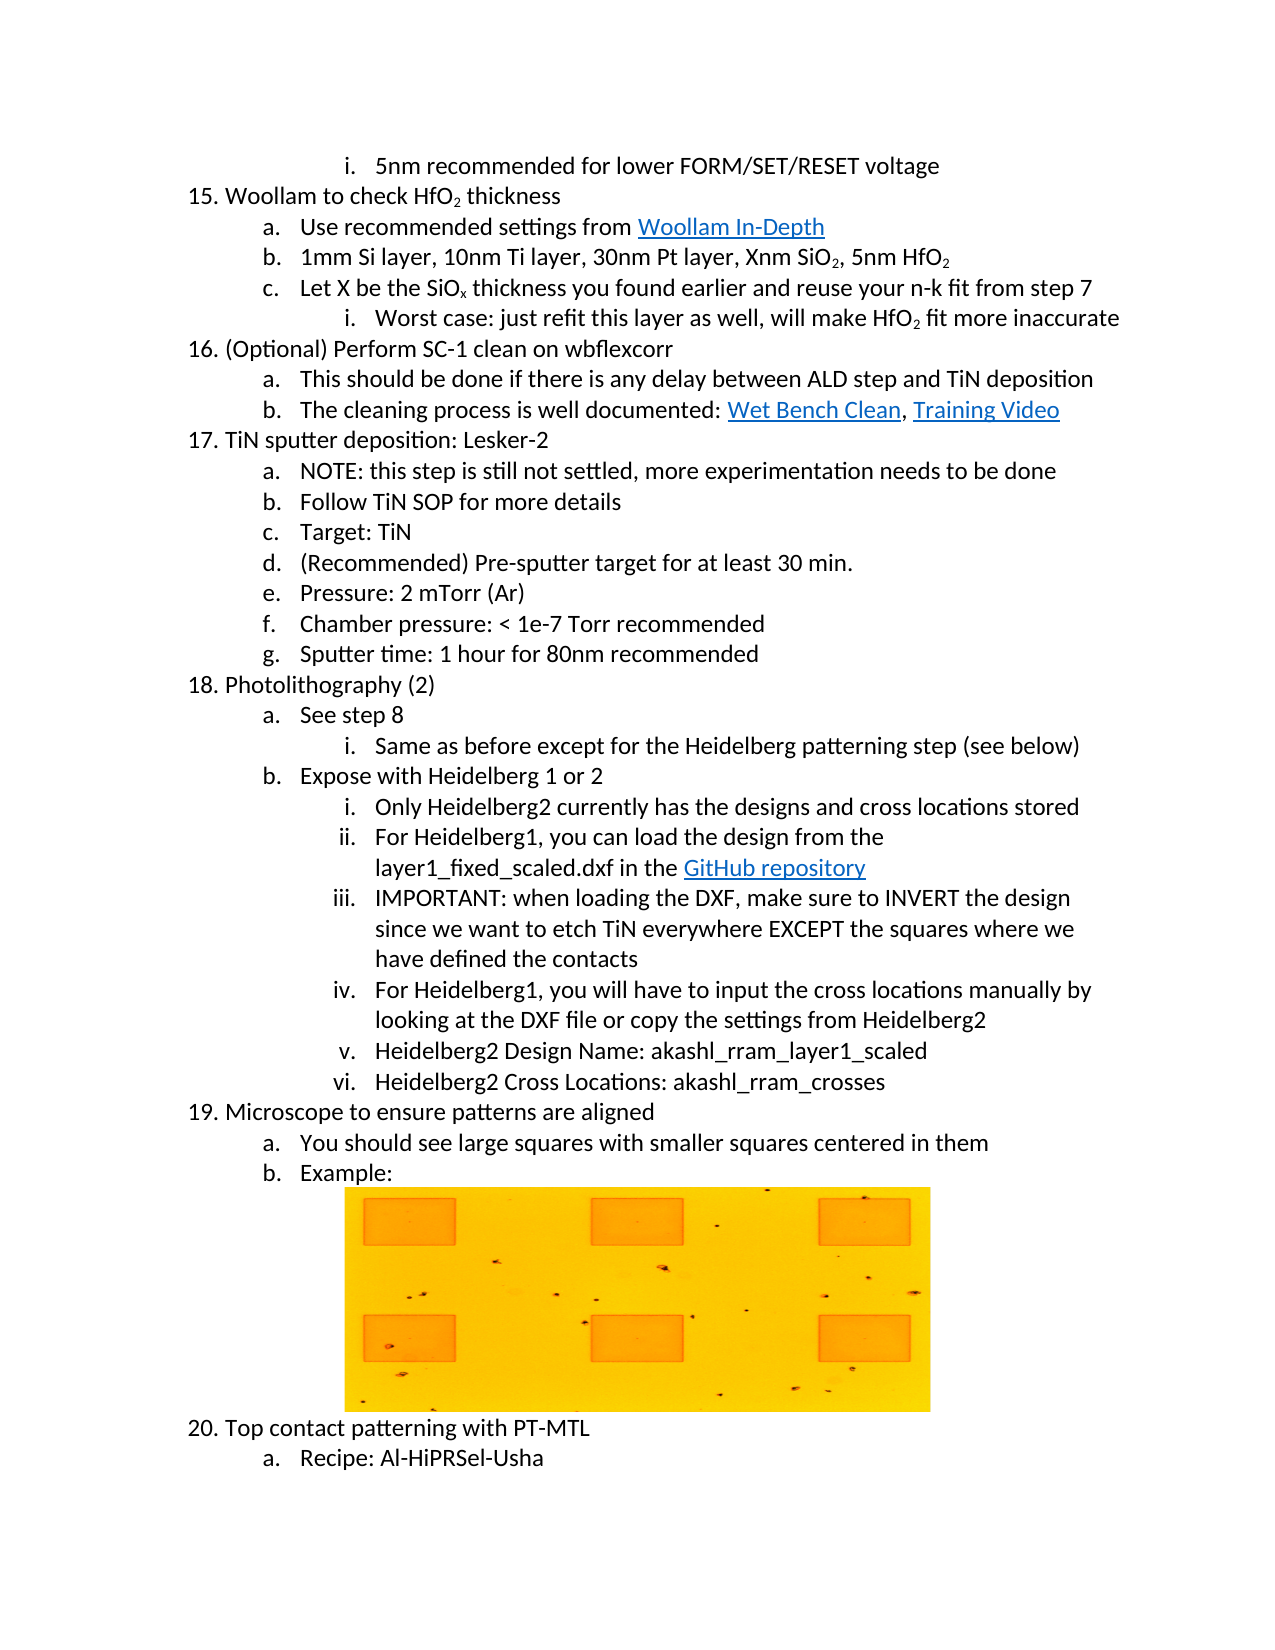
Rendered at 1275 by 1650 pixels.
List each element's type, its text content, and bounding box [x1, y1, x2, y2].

list 1mm Si layer, 10nm Ti layer, 30nm Pt layer, Xnm SiO2, 5nm HfO2 [262, 242, 1125, 272]
list Same as before except for the Heidelberg patterning step (see below) [356, 730, 1125, 760]
picture [344, 1187, 931, 1412]
list Target: TiN [262, 516, 1125, 547]
list Use recommended settings from Woollam In-Depth [262, 211, 1125, 242]
list (Optional) Perform SC-1 clean on wbflexcorr [187, 333, 1125, 364]
list You should see large squares with smaller squares centered in them [262, 1127, 1125, 1157]
list See step 8 [262, 699, 1125, 730]
list Follow TiN SOP for more details [262, 486, 1125, 516]
list Microscope to ensure patterns are aligned [187, 1096, 1125, 1127]
list For Heidelberg1, you can load the design from the layer1_fixed_scaled.dxf in the GitHub repository [356, 821, 1125, 882]
list Photolithography (2) [187, 669, 1125, 699]
list Recipe: Al-HiPRSel-Usha [262, 1442, 1125, 1473]
list For Heidelberg1, you will have to input the cross locations manually by looking at the DXF file or copy the settings from Heidelberg2 [356, 974, 1125, 1035]
list The cleaning process is well documented: Wet Bench Clean, Training Video [262, 394, 1125, 425]
list Pressure: 2 mTorr (Ar) [262, 577, 1125, 608]
list (Recommended) Pre-sputter target for at least 30 min. [262, 547, 1125, 577]
list Let X be the SiOx thickness you found earlier and reuse your n-k fit from step 7 [262, 272, 1125, 303]
list 5nm recommended for lower FORM/SET/RESET voltage [356, 150, 1125, 181]
list NOTE: this step is still not settled, more experimentation needs to be done [262, 455, 1125, 486]
list Heidelberg2 Design Name: akashl_rram_layer1_scaled [356, 1035, 1125, 1066]
list This should be done if there is any delay between ALD step and TiN deposition [262, 364, 1125, 394]
list Sputter time: 1 hour for 80nm recommended [262, 638, 1125, 669]
list IMPORTANT: when loading the DXF, make sure to INVERT the design since we want to etch TiN everywhere EXCEPT the squares where we have defined the contacts [356, 882, 1125, 974]
list TiN sputter deposition: Lesker-2 [187, 425, 1125, 455]
list Worst case: just refit this layer as well, will make HfO2 fit more inaccurate [356, 303, 1125, 333]
list Top contact patterning with PT-MTL [187, 1412, 1125, 1442]
list Expose with Heidelberg 1 or 2 [262, 760, 1125, 791]
list Example: [262, 1157, 1125, 1188]
list Woollam to check HfO2 thickness [187, 181, 1125, 211]
list Chamber pressure: < 1e-7 Torr recommended [262, 608, 1125, 638]
list Heidelberg2 Cross Locations: akashl_rram_crosses [356, 1066, 1125, 1096]
list Only Heidelberg2 currently has the designs and cross locations stored [356, 791, 1125, 821]
